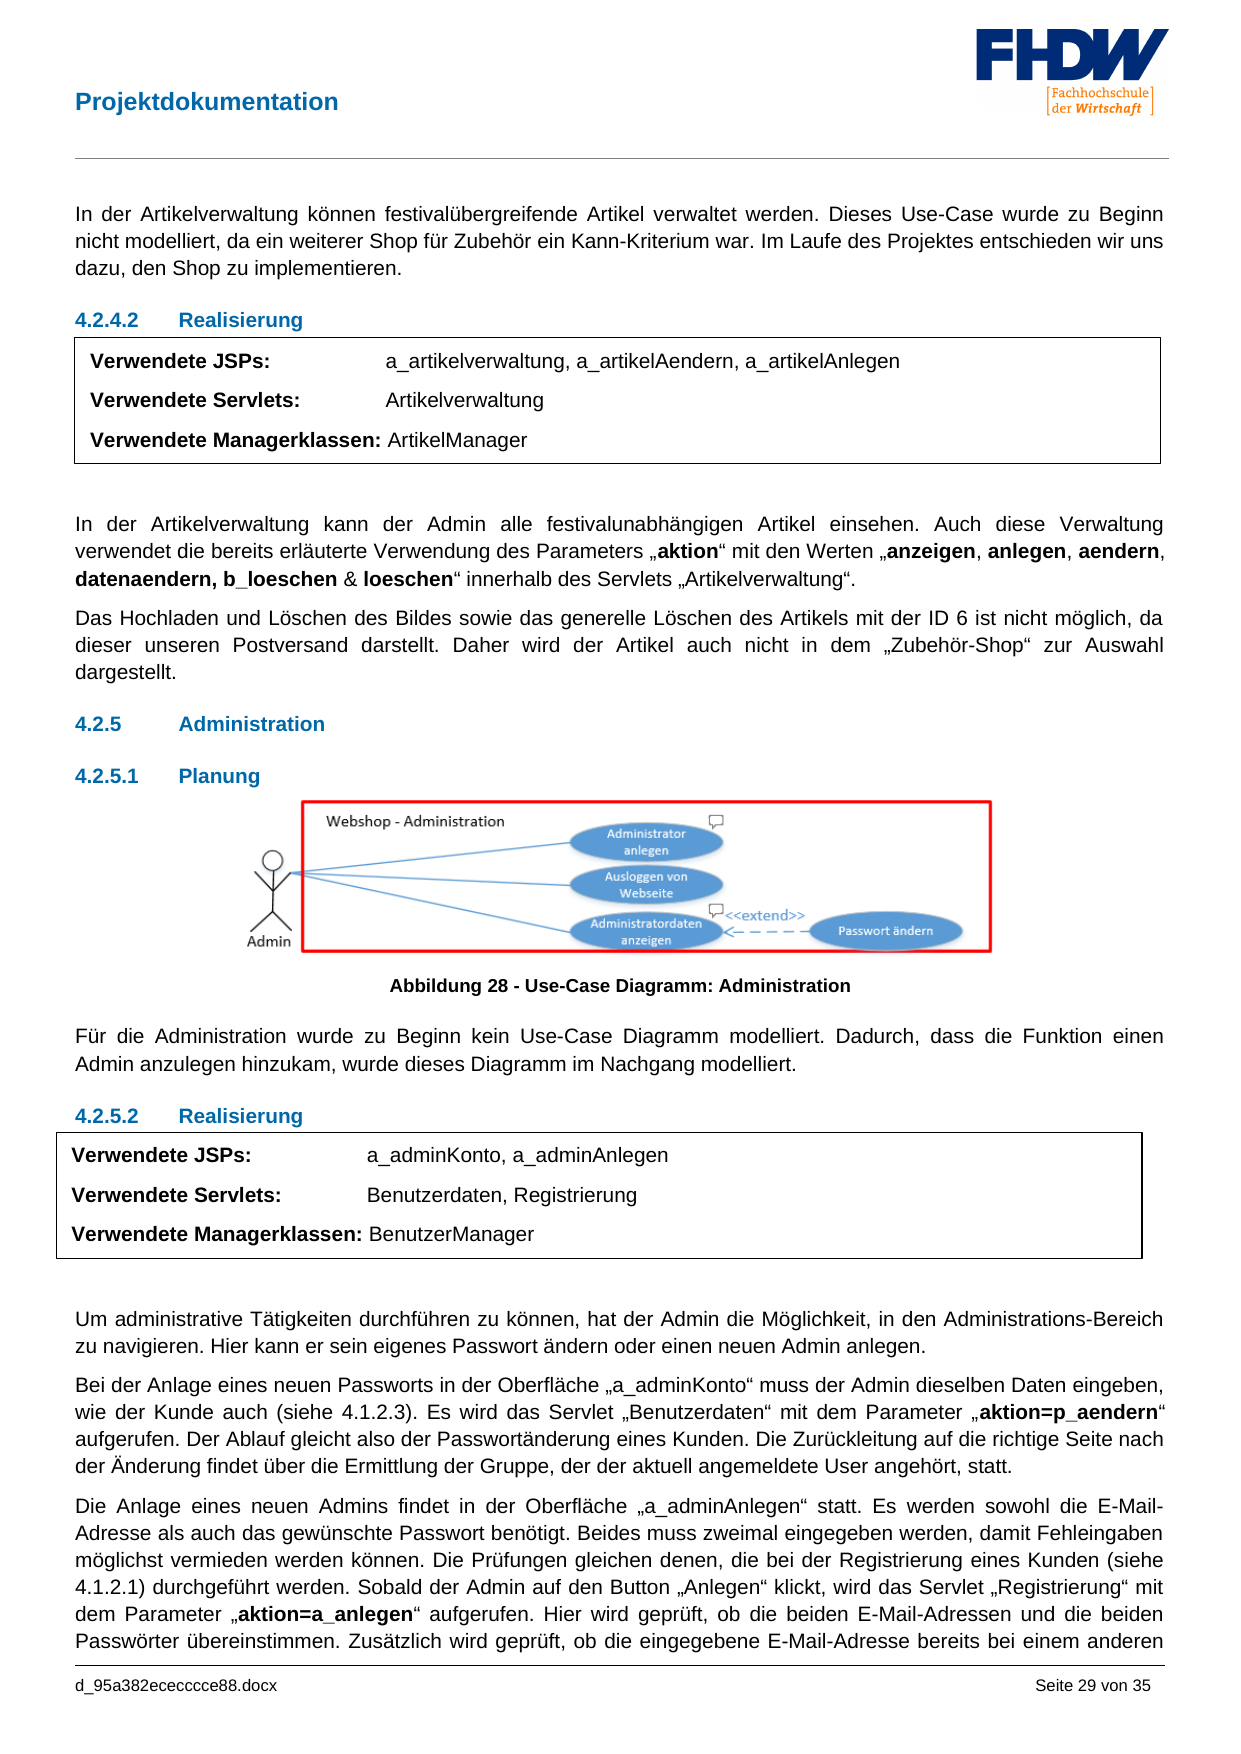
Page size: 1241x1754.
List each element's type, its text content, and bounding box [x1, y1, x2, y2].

text Um administrative Tätigkeiten durchführen zu können, hat der Admin die Möglichkeit, in den Administrations-Bereich zu navigieren. Hier kann er sein eigenes Passwort ändern oder einen neuen Admin anlegen. [75, 1303, 1165, 1357]
picture [244, 794, 996, 957]
text In der Artikelverwaltung kann der Admin alle festivalunabhängigen Artikel einsehen. Auch diese Verwaltung verwendet die bereits erläuterte Verwendung des Parameters „aktion“ mit den Werten „anzeigen, anlegen, aendern, datenaendern, b_loeschen & loeschen“ innerhalb des Servlets „Artikelverwaltung“. [75, 509, 1165, 590]
text Bei der Anlage eines neuen Passworts in der Oberfläche „a_adminKonto“ muss der Admin dieselben Daten eingeben, wie der Kunde auch (siehe 4.1.2.3). Es wird das Servlet „Benutzerdaten“ mit dem Parameter „aktion=p_aendern“ aufgerufen. Der Ablauf gleicht also der Passwortänderung eines Kunden. Die Zurückleitung auf die richtige Seite nach der Änderung findet über die Ermittlung der Gruppe, der der aktuell angemeldete User angehört, statt. [75, 1370, 1165, 1478]
subtitle Administration [75, 709, 1165, 736]
text Abbildung 28 - Use-Case Diagramm: Administration [75, 969, 1165, 996]
subtitle Realisierung [75, 305, 1165, 332]
text Für die Administration wurde zu Beginn kein Use-Case Diagramm modelliert. Dadurch, dass die Funktion einen Admin anzulegen hinzukam, wurde dieses Diagramm im Nachgang modelliert. [75, 1021, 1165, 1075]
subtitle Realisierung [75, 1100, 1165, 1127]
text Das Hochladen und Löschen des Bildes sowie das generelle Löschen des Artikels mit der ID 6 ist nicht möglich, da dieser unseren Postversand darstellt. Daher wird der Artikel auch nicht in dem „Zubehör-Shop“ zur Auswahl dargestellt. [75, 603, 1165, 684]
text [75, 1491, 1165, 1653]
text In der Artikelverwaltung können festivalübergreifende Artikel verwaltet werden. Dieses Use-Case wurde zu Beginn nicht modelliert, da ein weiterer Shop für Zubehör ein Kann-Kriterium war. Im Laufe des Projektes entschieden wir uns dazu, den Shop zu implementieren. [75, 199, 1165, 280]
picture [976, 29, 1169, 116]
subtitle Planung [75, 761, 1165, 788]
